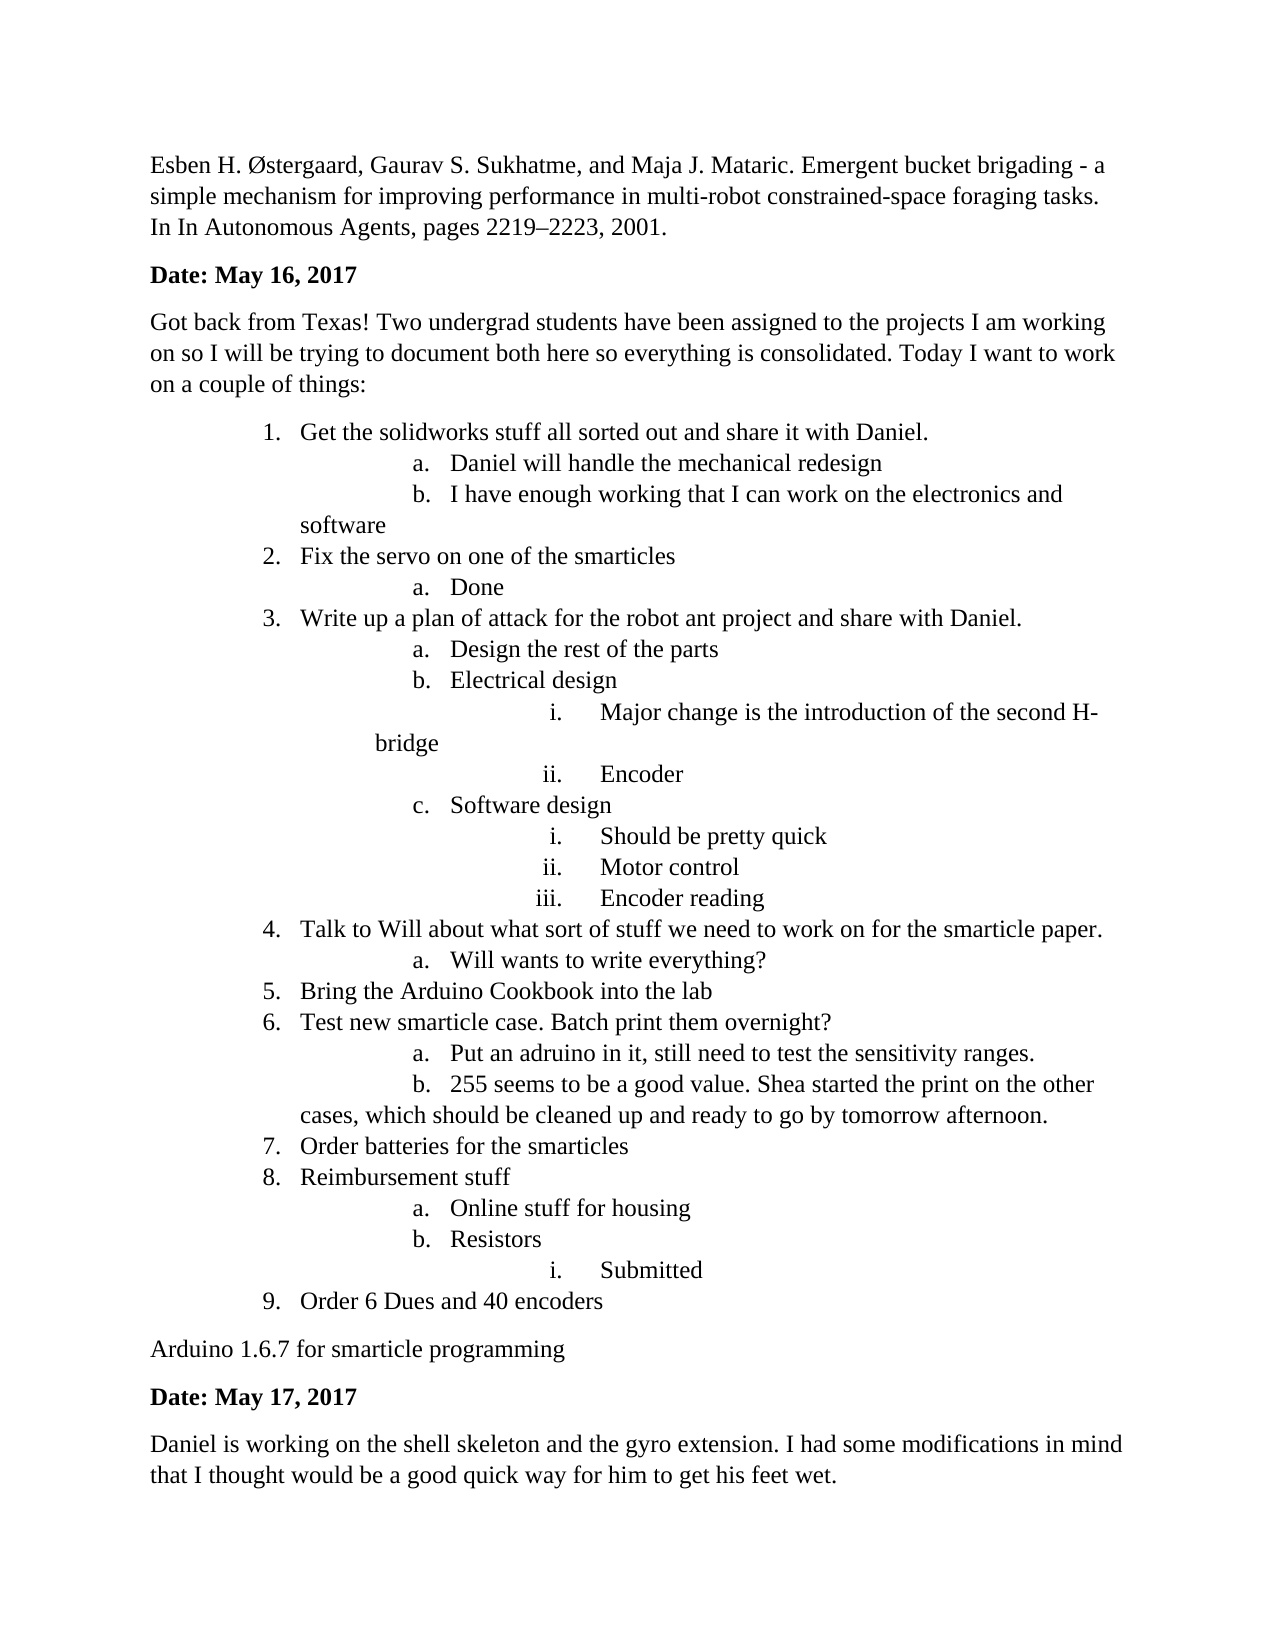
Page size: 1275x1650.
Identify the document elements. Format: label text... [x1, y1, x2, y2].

list Get the solidworks stuff all sorted out and share it with Daniel. [225, 417, 1125, 446]
text Arduino 1.6.7 for smarticle programming [150, 1334, 1125, 1363]
list Fix the servo on one of the smarticles [225, 541, 1125, 570]
list Design the rest of the parts [300, 634, 1125, 663]
text Date: May 16, 2017 [150, 260, 1125, 288]
text Esben H. Østergaard, Gaurav S. Sukhatme, and Maja J. Mataric. Emergent bucket brigading - a simple mechanism for improving performance in multi-robot constrained-space foraging tasks. In In Autonomous Agents, pages 2219–2223, 2001. [150, 150, 1125, 241]
list Order 6 Dues and 40 encoders [225, 1286, 1125, 1315]
list Should be pretty quick [375, 821, 1125, 849]
text Daniel is working on the shell skeleton and the gyro extension. I had some modifications in mind that I thought would be a good quick way for him to get his feet wet. [150, 1429, 1125, 1489]
list Put an adruino in it, still need to test the sensitivity ranges. [300, 1038, 1125, 1067]
list Will wants to write everything? [300, 945, 1125, 974]
list Encoder reading [375, 883, 1125, 912]
list Electrical design [300, 666, 1125, 694]
list Major change is the introduction of the second H-bridge [375, 697, 1125, 756]
list I have enough working that I can work on the electronics and software [300, 479, 1125, 539]
list Daniel will handle the mechanical redesign [300, 448, 1125, 477]
list Talk to Will about what sort of stuff we need to work on for the smarticle paper. [225, 914, 1125, 943]
list Write up a plan of attack for the robot ant project and share with Daniel. [225, 603, 1125, 632]
list Submitted [375, 1255, 1125, 1284]
list Test new smarticle case. Batch print them overnight? [225, 1007, 1125, 1036]
text Got back from Texas! Two undergrad students have been assigned to the projects I am working on so I will be trying to document both here so everything is consolidated. Today I want to work on a couple of things: [150, 307, 1125, 398]
list Software design [300, 790, 1125, 818]
list Reimbursement stuff [225, 1162, 1125, 1191]
list Online stuff for housing [300, 1193, 1125, 1222]
list Encoder [375, 759, 1125, 787]
text Date: May 17, 2017 [150, 1382, 1125, 1411]
list 255 seems to be a good value. Shea started the print on the other cases, which should be cleaned up and ready to go by tomorrow afternoon. [300, 1069, 1125, 1129]
list Done [300, 572, 1125, 601]
list Resistors [300, 1224, 1125, 1253]
list Motor control [375, 852, 1125, 881]
list Order batteries for the smarticles [225, 1131, 1125, 1160]
list Bring the Arduino Cookbook into the lab [225, 976, 1125, 1005]
